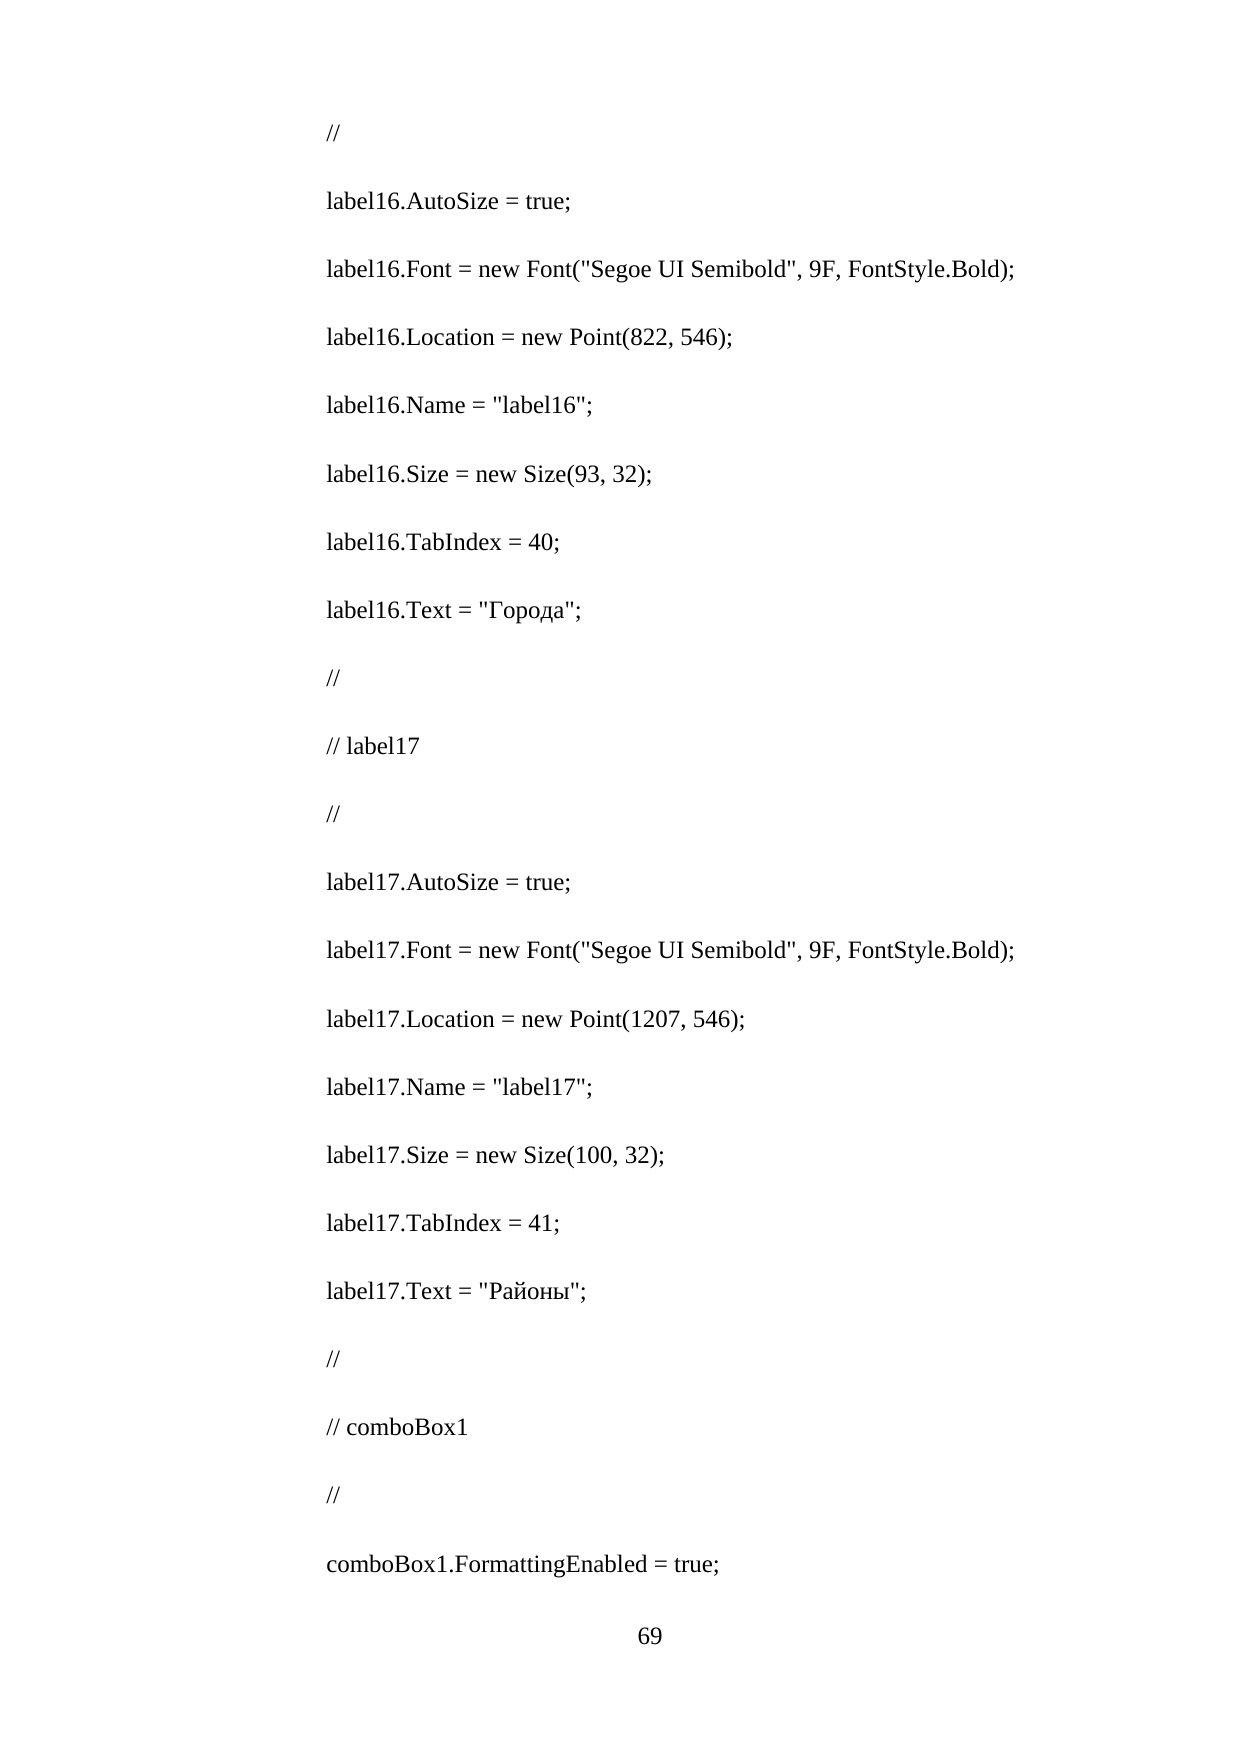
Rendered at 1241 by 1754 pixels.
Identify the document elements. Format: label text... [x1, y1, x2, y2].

text label16.Location = new Point(822, 546); [177, 322, 1122, 351]
text // [177, 1344, 1122, 1373]
text label16.AutoSize = true; [177, 186, 1122, 215]
text // [177, 663, 1122, 692]
text label16.Name = "label16"; [177, 391, 1122, 419]
text label16.TabIndex = 40; [177, 527, 1122, 556]
text // comboBox1 [177, 1412, 1122, 1441]
text label17.Name = "label17"; [177, 1072, 1122, 1101]
text label17.Size = new Size(100, 32); [177, 1140, 1122, 1169]
text label17.Font = new Font("Segoe UI Semibold", 9F, FontStyle.Bold); [177, 936, 1122, 964]
text label16.Size = new Size(93, 32); [177, 459, 1122, 487]
text // [177, 799, 1122, 828]
text comboBox1.FormattingEnabled = true; [177, 1549, 1122, 1577]
text // label17 [177, 731, 1122, 760]
text // [177, 1481, 1122, 1509]
text label17.TabIndex = 41; [177, 1208, 1122, 1237]
text label16.Text = "Города"; [177, 595, 1122, 624]
text label17.Location = new Point(1207, 546); [177, 1004, 1122, 1032]
text label16.Font = new Font("Segoe UI Semibold", 9F, FontStyle.Bold); [177, 254, 1122, 283]
text // [177, 118, 1122, 147]
text label17.AutoSize = true; [177, 867, 1122, 896]
text label17.Text = "Районы"; [177, 1276, 1122, 1305]
